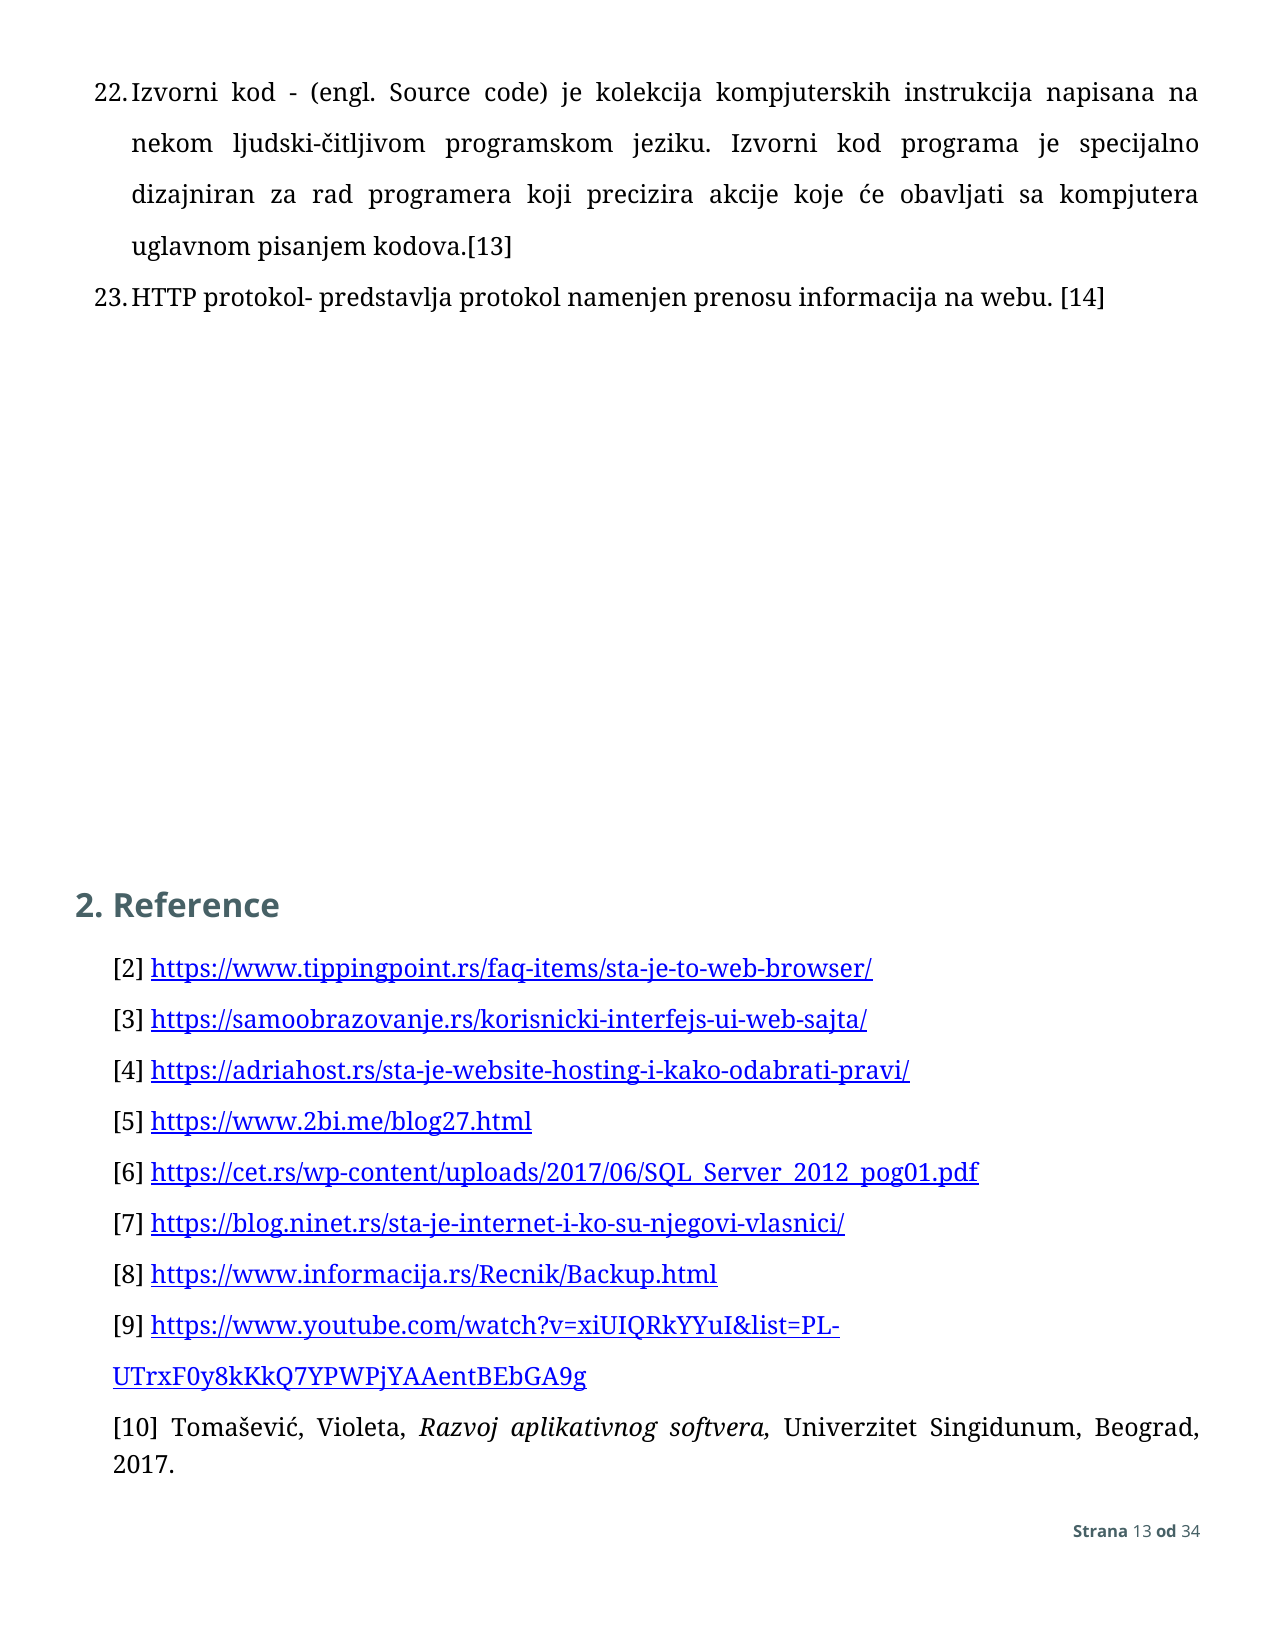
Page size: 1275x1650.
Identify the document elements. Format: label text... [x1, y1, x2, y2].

subtitle Reference [75, 882, 1200, 928]
text [4] https://adriahost.rs/sta-je-website-hosting-i-kako-odabrati-pravi/ [112, 1052, 1200, 1087]
text [6] https://cet.rs/wp-content/uploads/2017/06/SQL_Server_2012_pog01.pdf [112, 1154, 1200, 1189]
text [8] https://www.informacija.rs/Recnik/Backup.html [112, 1257, 1200, 1291]
text [3] https://samoobrazovanje.rs/korisnicki-interfejs-ui-web-sajta/ [112, 1001, 1200, 1036]
list HTTP protokol- predstavlja protokol namenjen prenosu informacija na webu. [14] [94, 279, 1200, 313]
text [5] https://www.2bi.me/blog27.html [112, 1103, 1200, 1138]
list Izvorni kod - (engl. Source code) je kolekcija kompjuterskih instrukcija napisana na nekom ljudski-čitljivom programskom jeziku. Izvorni kod programa je specijalno dizajniran za rad programera koji precizira akcije koje će obavljati sa kompjutera uglavnom pisanjem kodova.[13] [94, 75, 1200, 262]
text [7] https://blog.ninet.rs/sta-je-internet-i-ko-su-njegovi-vlasnici/ [112, 1206, 1200, 1240]
text [9] https://www.youtube.com/watch?v=xiUIQRkYYuI&list=PL-UTrxF0y8kKkQ7YPWPjYAAentBEbGA9g [112, 1308, 1200, 1393]
list [10] Tomašević, Violeta, Razvoj aplikativnog softvera, Univerzitet Singidunum, Beograd, 2017. [112, 1410, 1200, 1481]
text [2] https://www.tippingpoint.rs/faq-items/sta-je-to-web-browser/ [112, 950, 1200, 984]
